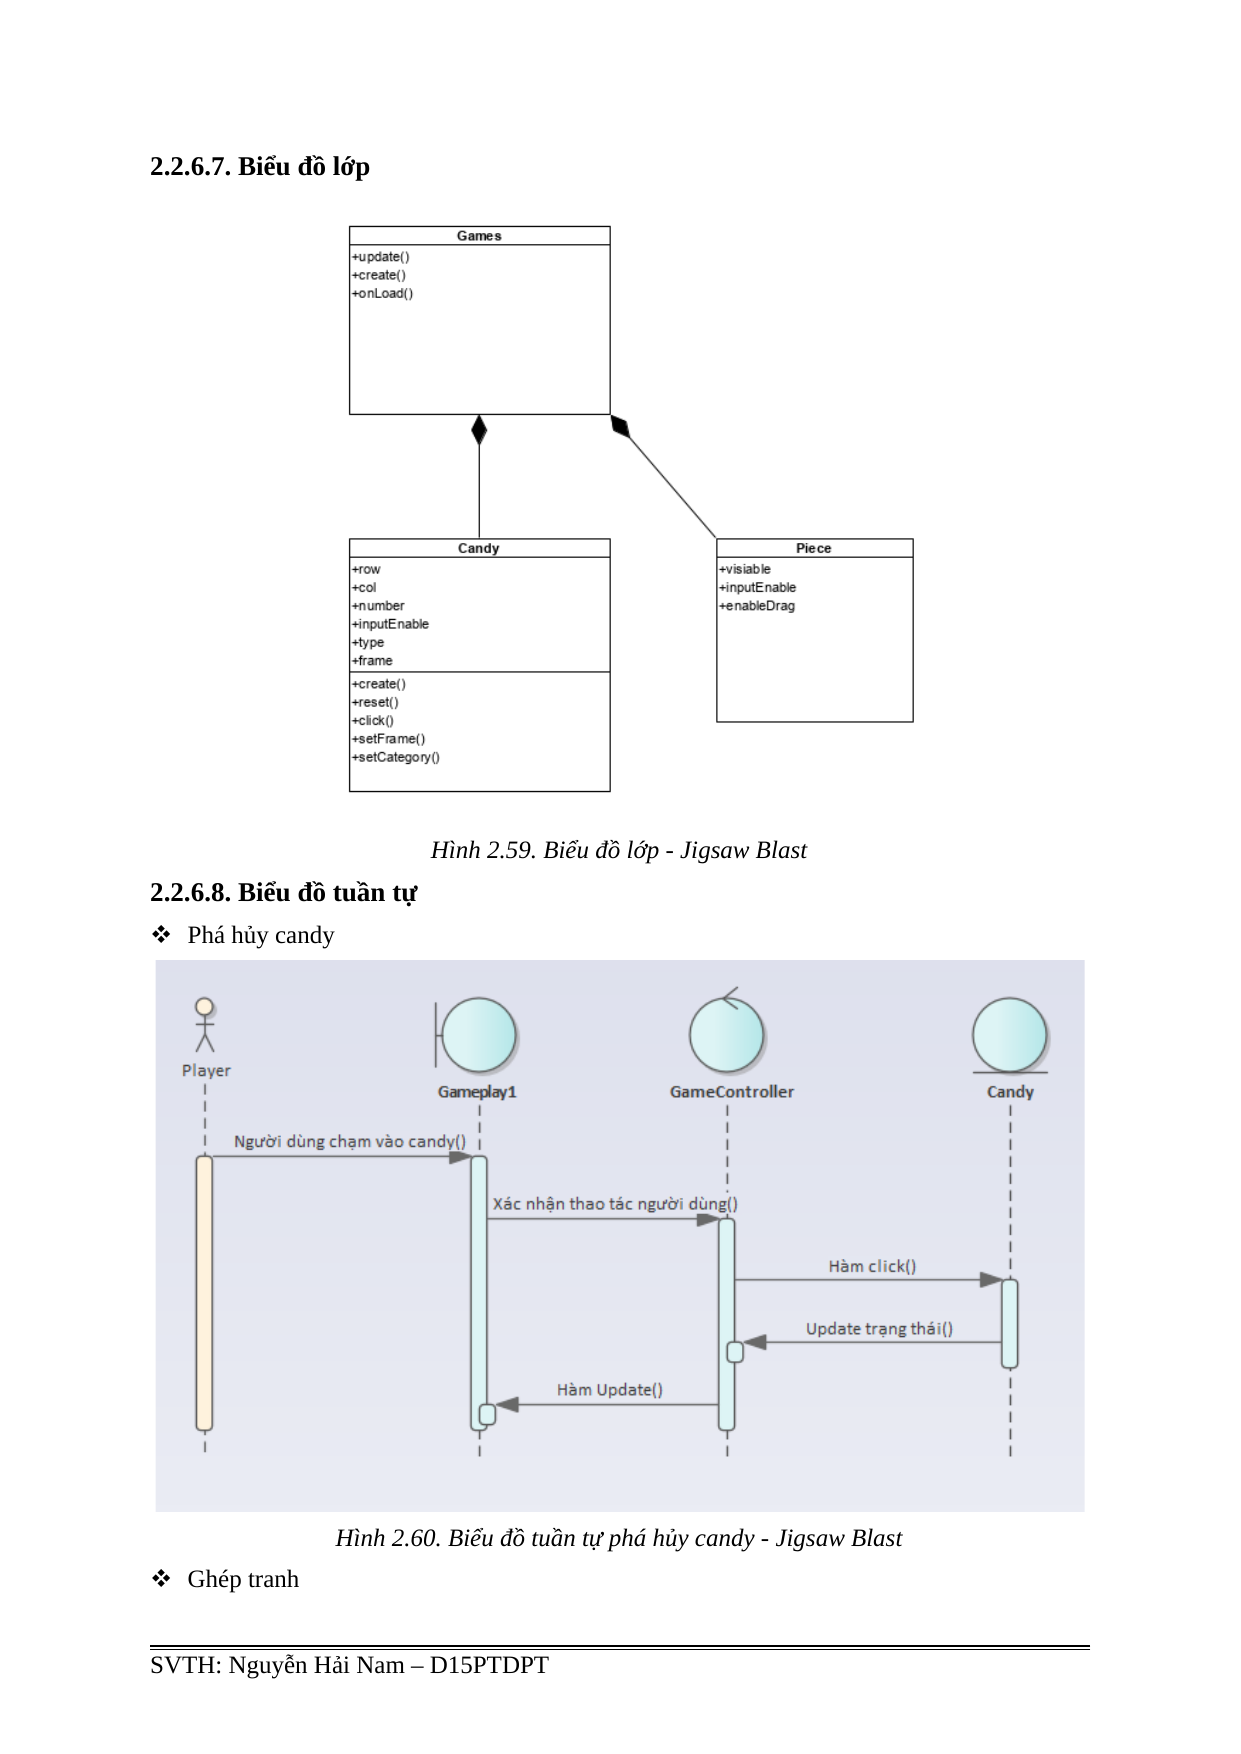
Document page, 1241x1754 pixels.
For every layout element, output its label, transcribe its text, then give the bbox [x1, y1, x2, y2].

text Hình 2.60. Biểu đồ tuần tự phá hủy candy - Jigsaw Blast [150, 1523, 1090, 1552]
subtitle 2.2.6.7. Biểu đồ lớp [150, 150, 1090, 181]
picture [297, 193, 943, 824]
text Hình 2.59. Biểu đồ lớp - Jigsaw Blast [150, 836, 1090, 864]
picture [155, 960, 1085, 1512]
list Phá hủy candy [150, 920, 1090, 948]
list Ghép tranh [150, 1564, 1090, 1593]
subtitle 2.2.6.8. Biểu đồ tuần tự [150, 876, 1090, 907]
